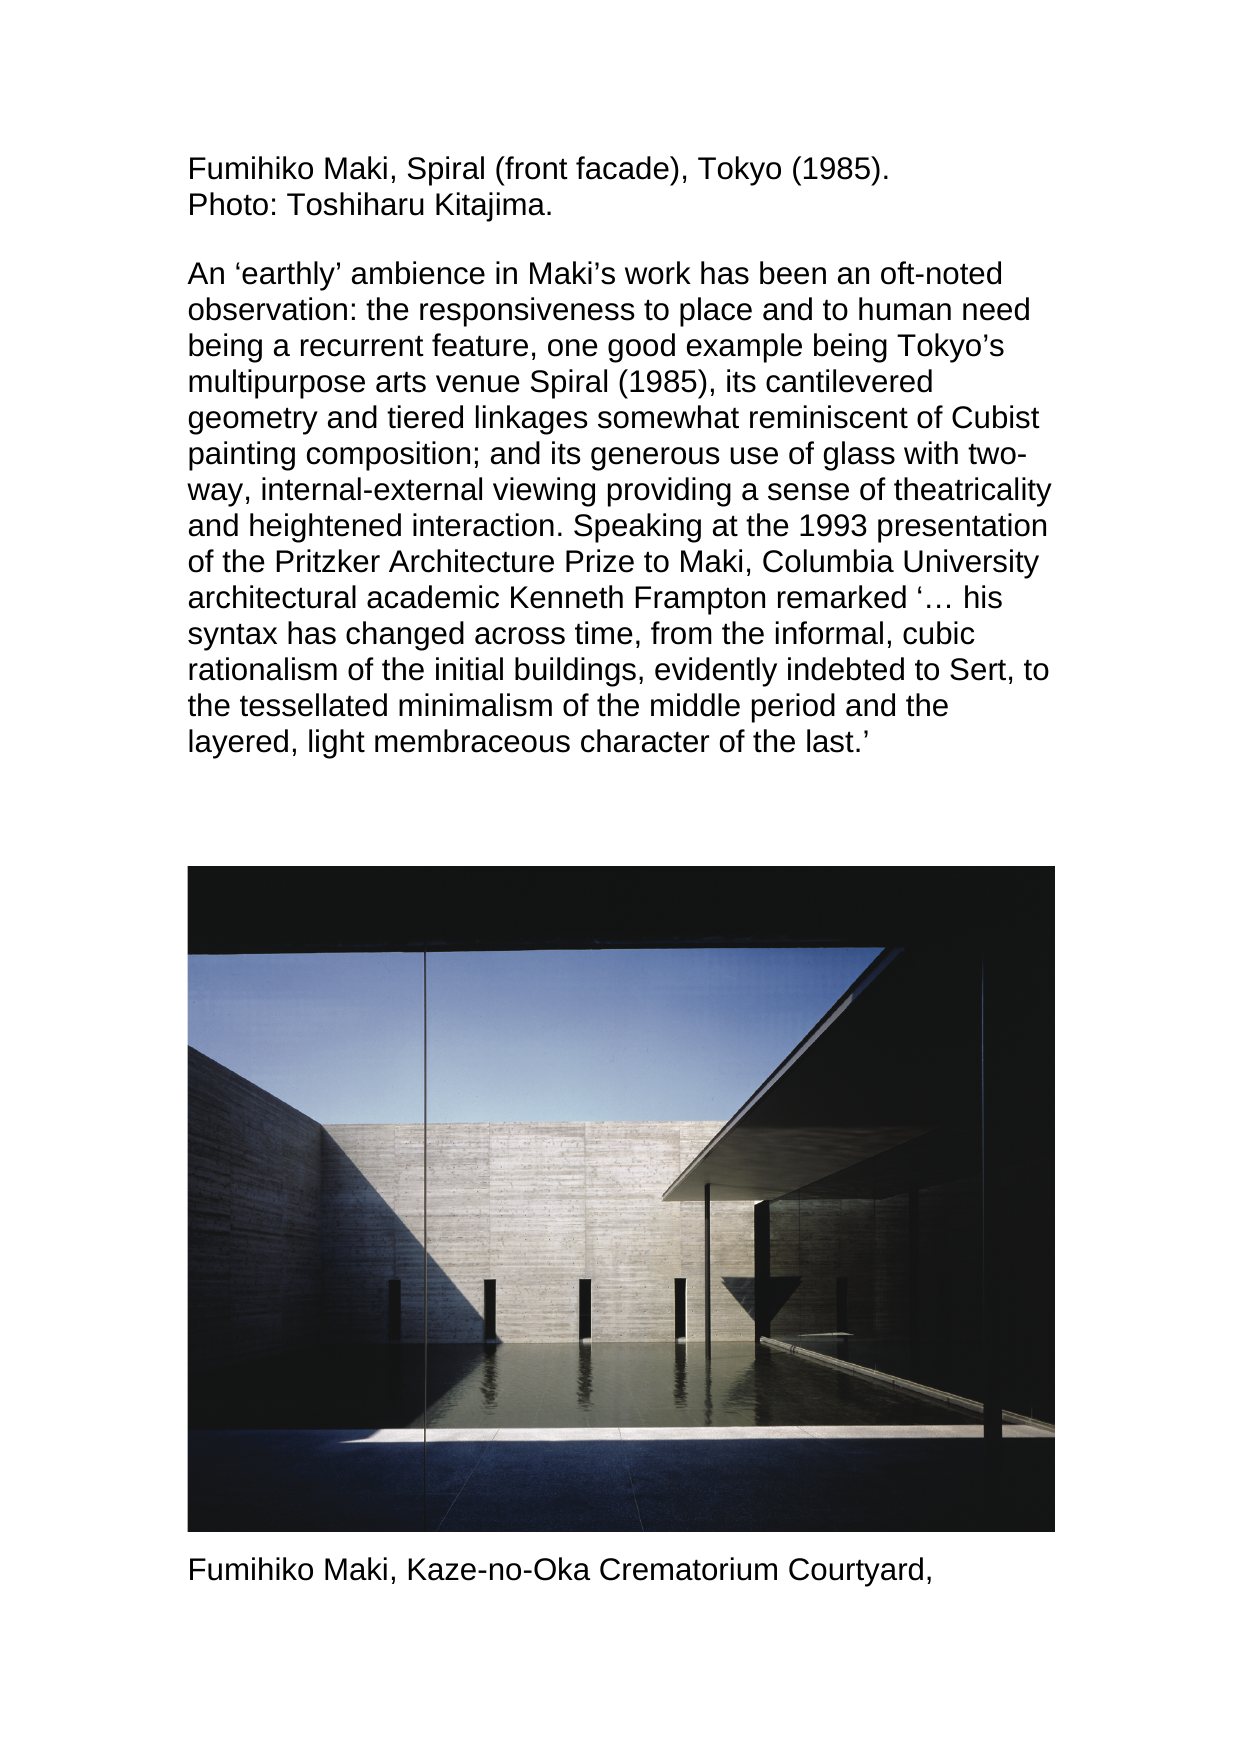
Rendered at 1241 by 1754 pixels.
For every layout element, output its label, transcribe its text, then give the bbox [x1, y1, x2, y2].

text Fumihiko Maki, Kaze-no-Oka Crematorium Courtyard, [187, 1551, 1064, 1586]
text An ‘earthly’ ambience in Maki’s work has been an oft-noted observation: the responsiveness to place and to human need being a recurrent feature, one good example being Tokyo’s multipurpose arts venue Spiral (1985), its cantilevered geometry and tiered linkages somewhat reminiscent of Cubist painting composition; and its generous use of glass with two-way, internal-external viewing providing a sense of theatricality and heightened interaction. Speaking at the 1993 presentation of the Pritzker Architecture Prize to Maki, Columbia University architectural academic Kenneth Frampton remarked ‘… his syntax has changed across time, from the informal, cubic rationalism of the initial buildings, evidently indebted to Sert, to the tessellated minimalism of the middle period and the layered, light membraceous character of the last.’ [187, 255, 1064, 758]
picture [187, 866, 1055, 1532]
text Photo: Toshiharu Kitajima. [187, 186, 1064, 222]
text Fumihiko Maki, Spiral (front facade), Tokyo (1985). [187, 150, 1064, 186]
